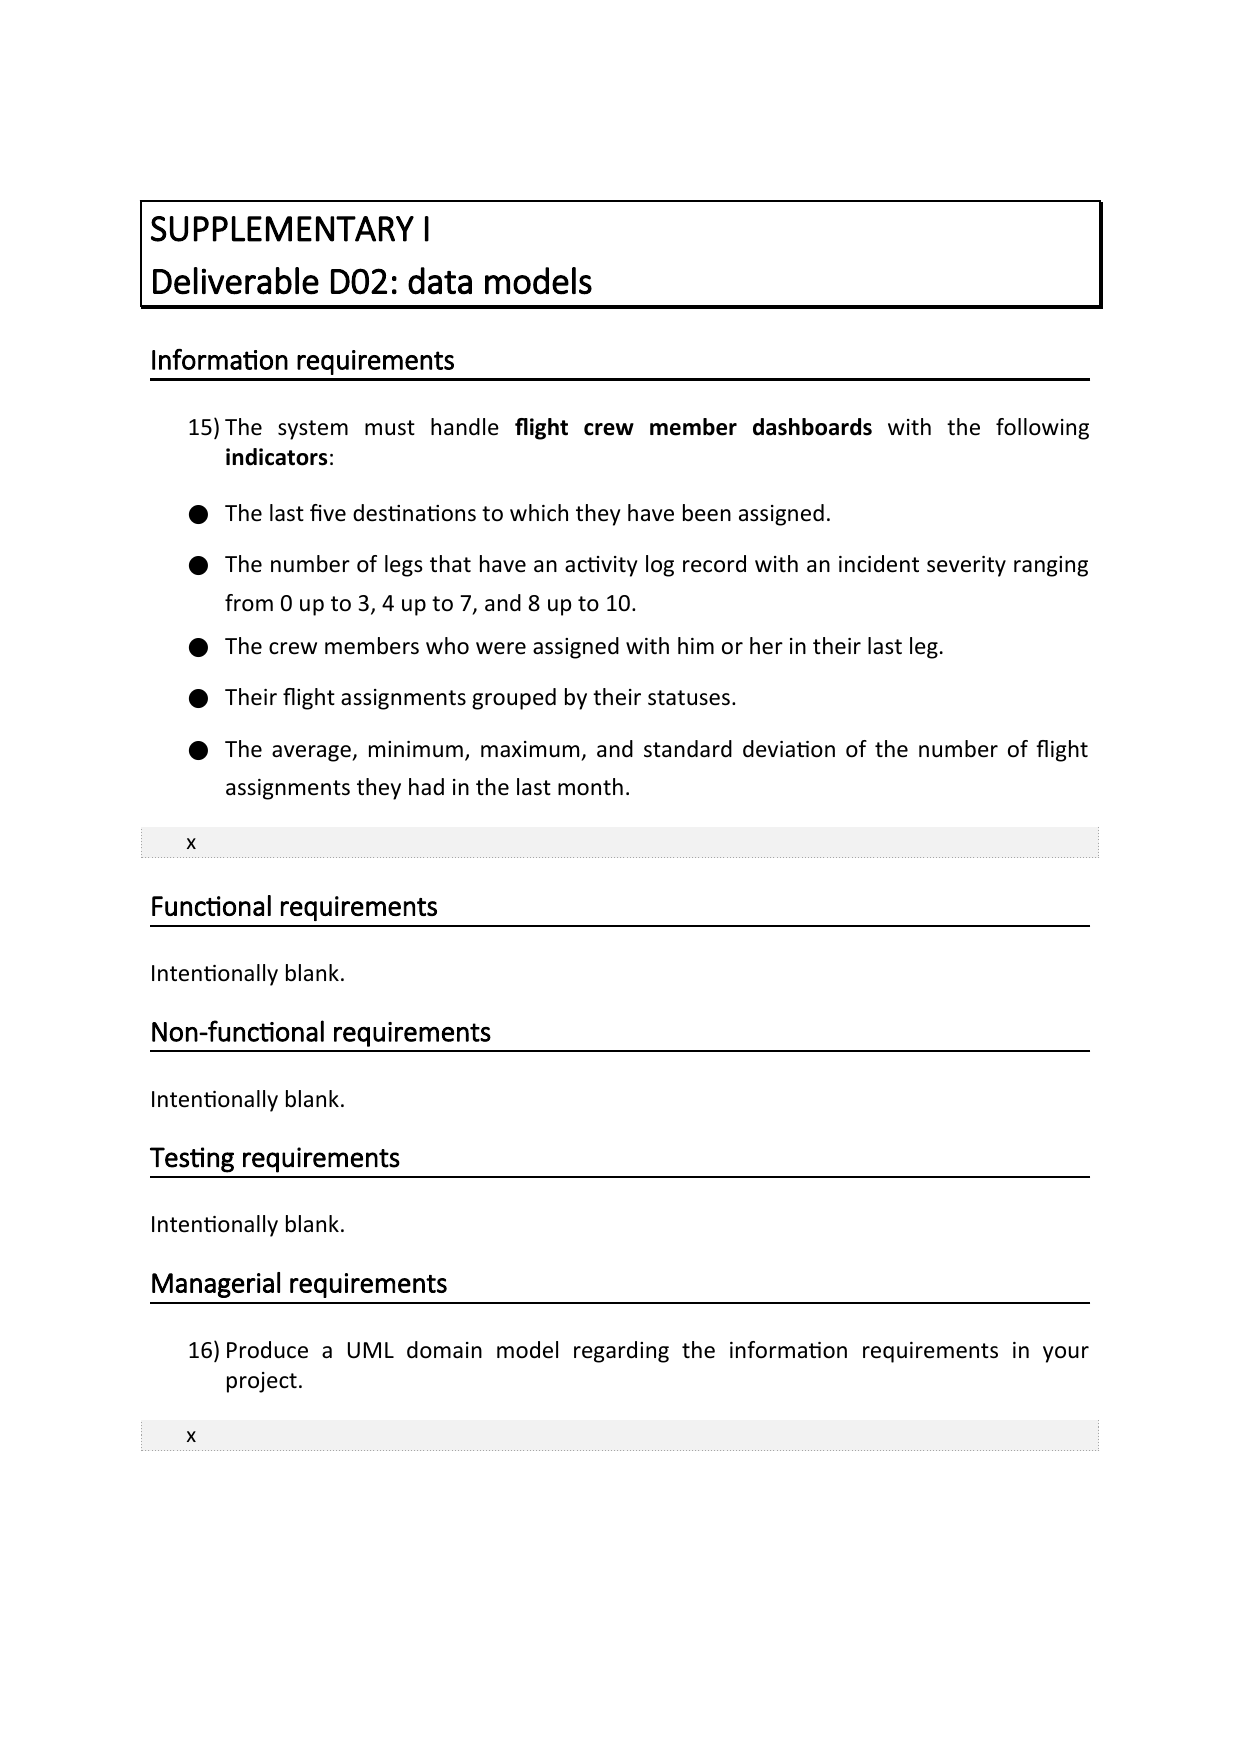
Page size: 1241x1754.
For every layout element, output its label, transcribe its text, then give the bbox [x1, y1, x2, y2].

list Produce a UML domain model regarding the information requirements in your project. [187, 1334, 1090, 1395]
subtitle Functional requirements [150, 887, 1090, 925]
text Intentionally blank. [150, 1083, 1090, 1113]
text Intentionally blank. [150, 1208, 1090, 1239]
subtitle Information requirements [150, 341, 1090, 378]
list The last five destinations to which they have been assigned. [187, 484, 1090, 536]
text Intentionally blank. [150, 957, 1090, 988]
list The number of legs that have an activity log record with an incident severity ranging from 0 up to 3, 4 up to 7, and 8 up to 10. [187, 536, 1090, 617]
subtitle Testing requirements [150, 1138, 1090, 1176]
list The system must handle flight crew member dashboards with the following indicators: [187, 411, 1090, 472]
text x [141, 1420, 1099, 1451]
list Their flight assignments grouped by their statuses. [187, 669, 1090, 720]
list The crew members who were assigned with him or her in their last leg. [187, 617, 1090, 669]
subtitle Non-functional requirements [150, 1013, 1090, 1050]
subtitle SUPPLEMENTARY I Deliverable D02: data models [142, 202, 1099, 305]
list The average, minimum, maximum, and standard deviation of the number of flight assignments they had in the last month. [187, 720, 1090, 802]
text x [141, 827, 1099, 858]
subtitle Managerial requirements [150, 1264, 1090, 1302]
